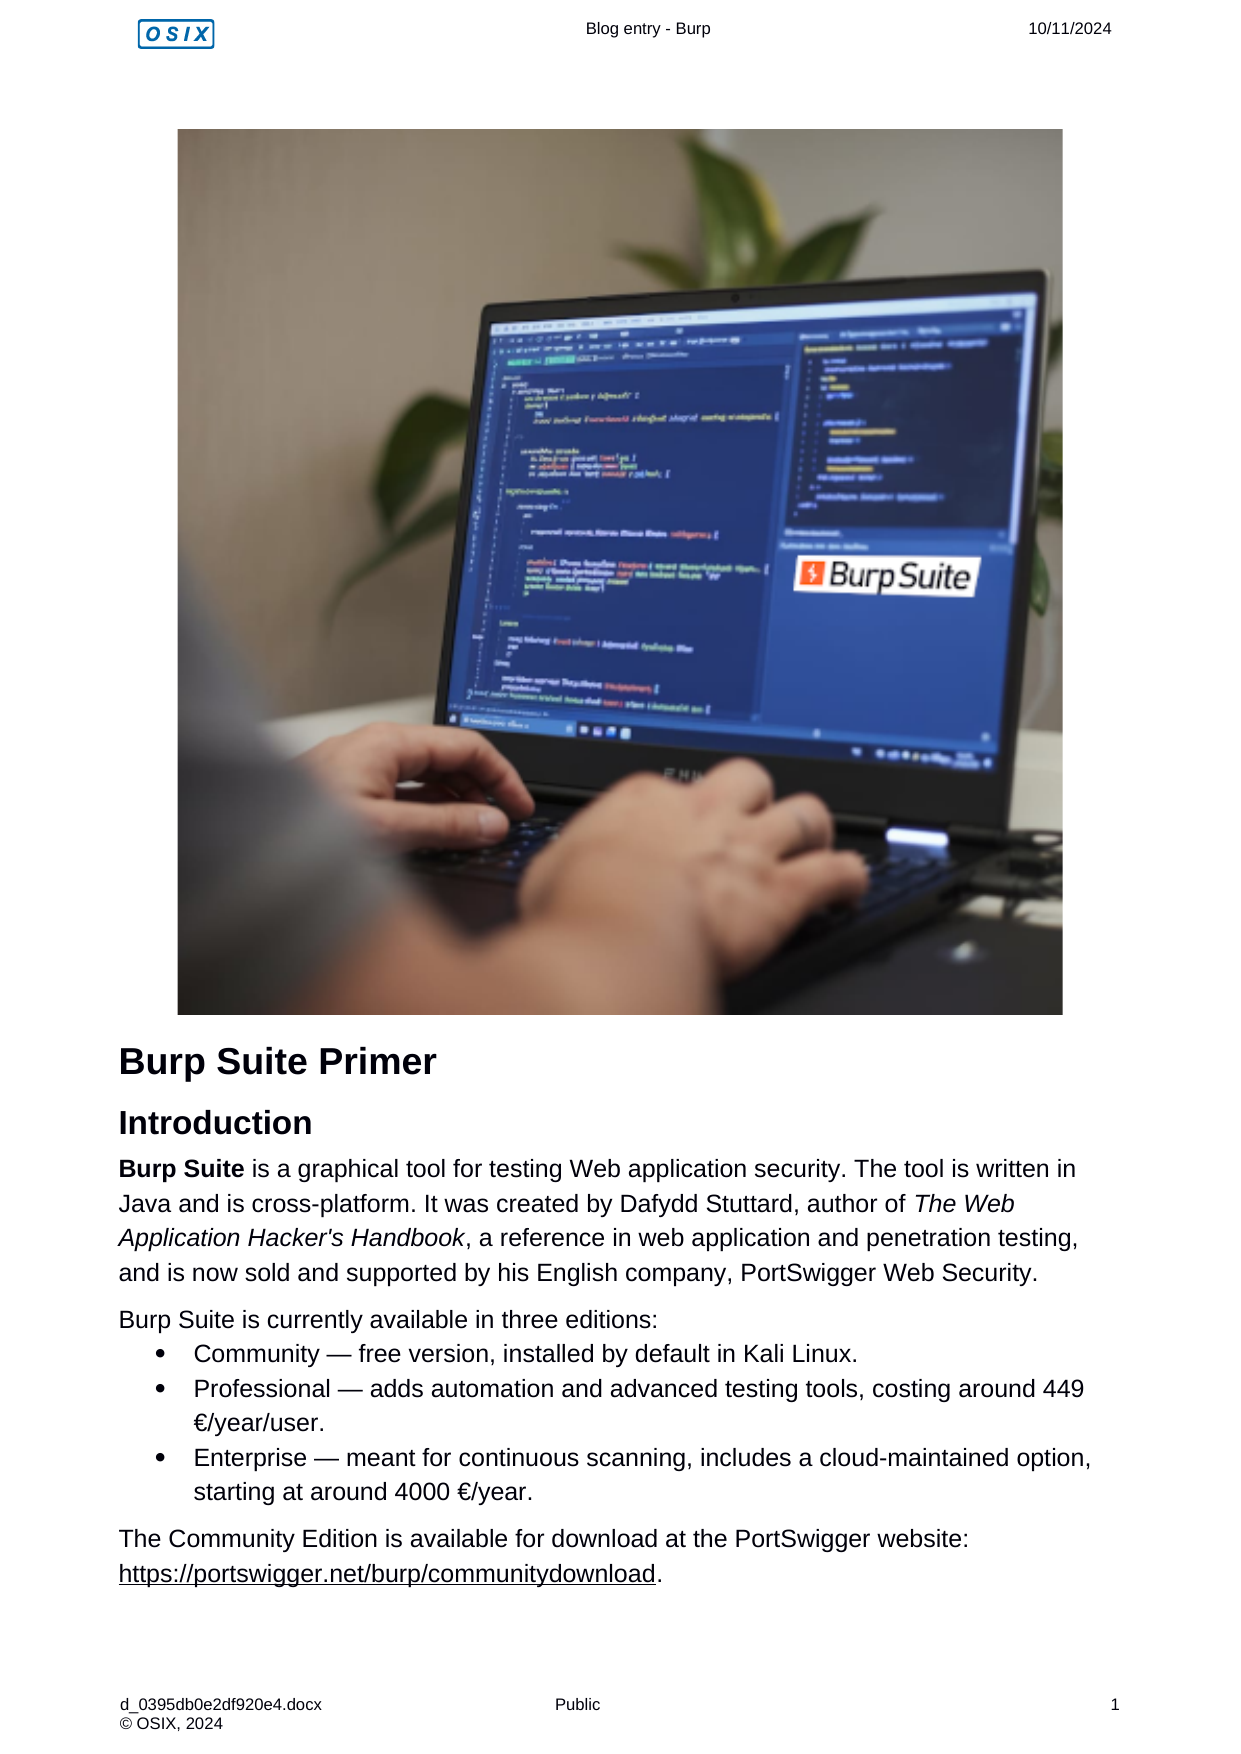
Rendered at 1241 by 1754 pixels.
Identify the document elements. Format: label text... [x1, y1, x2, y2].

list Professional — adds automation and advanced testing tools, costing around 449 €/year/user. [156, 1374, 1122, 1437]
subtitle Introduction [118, 1103, 1122, 1142]
list Enterprise — meant for continuous scanning, includes a cloud-maintained option, starting at around 4000 €/year. [156, 1443, 1122, 1506]
text Burp Suite is a graphical tool for testing Web application security. The tool is written in Java and is cross-platform. It was created by Dafydd Stuttard, author of The Web Application Hacker's Handbook, a reference in web application and penetration testing, and is now sold and supported by his English company, PortSwigger Web Security. [118, 1154, 1122, 1286]
text The Community Edition is available for download at the PortSwigger website: https://portswigger.net/burp/communitydownload. [118, 1524, 1122, 1587]
picture [177, 129, 1063, 1015]
list Community — free version, installed by default in Kali Linux. [156, 1339, 1122, 1368]
picture [137, 19, 215, 49]
text Burp Suite is currently available in three editions: [118, 1304, 1122, 1333]
